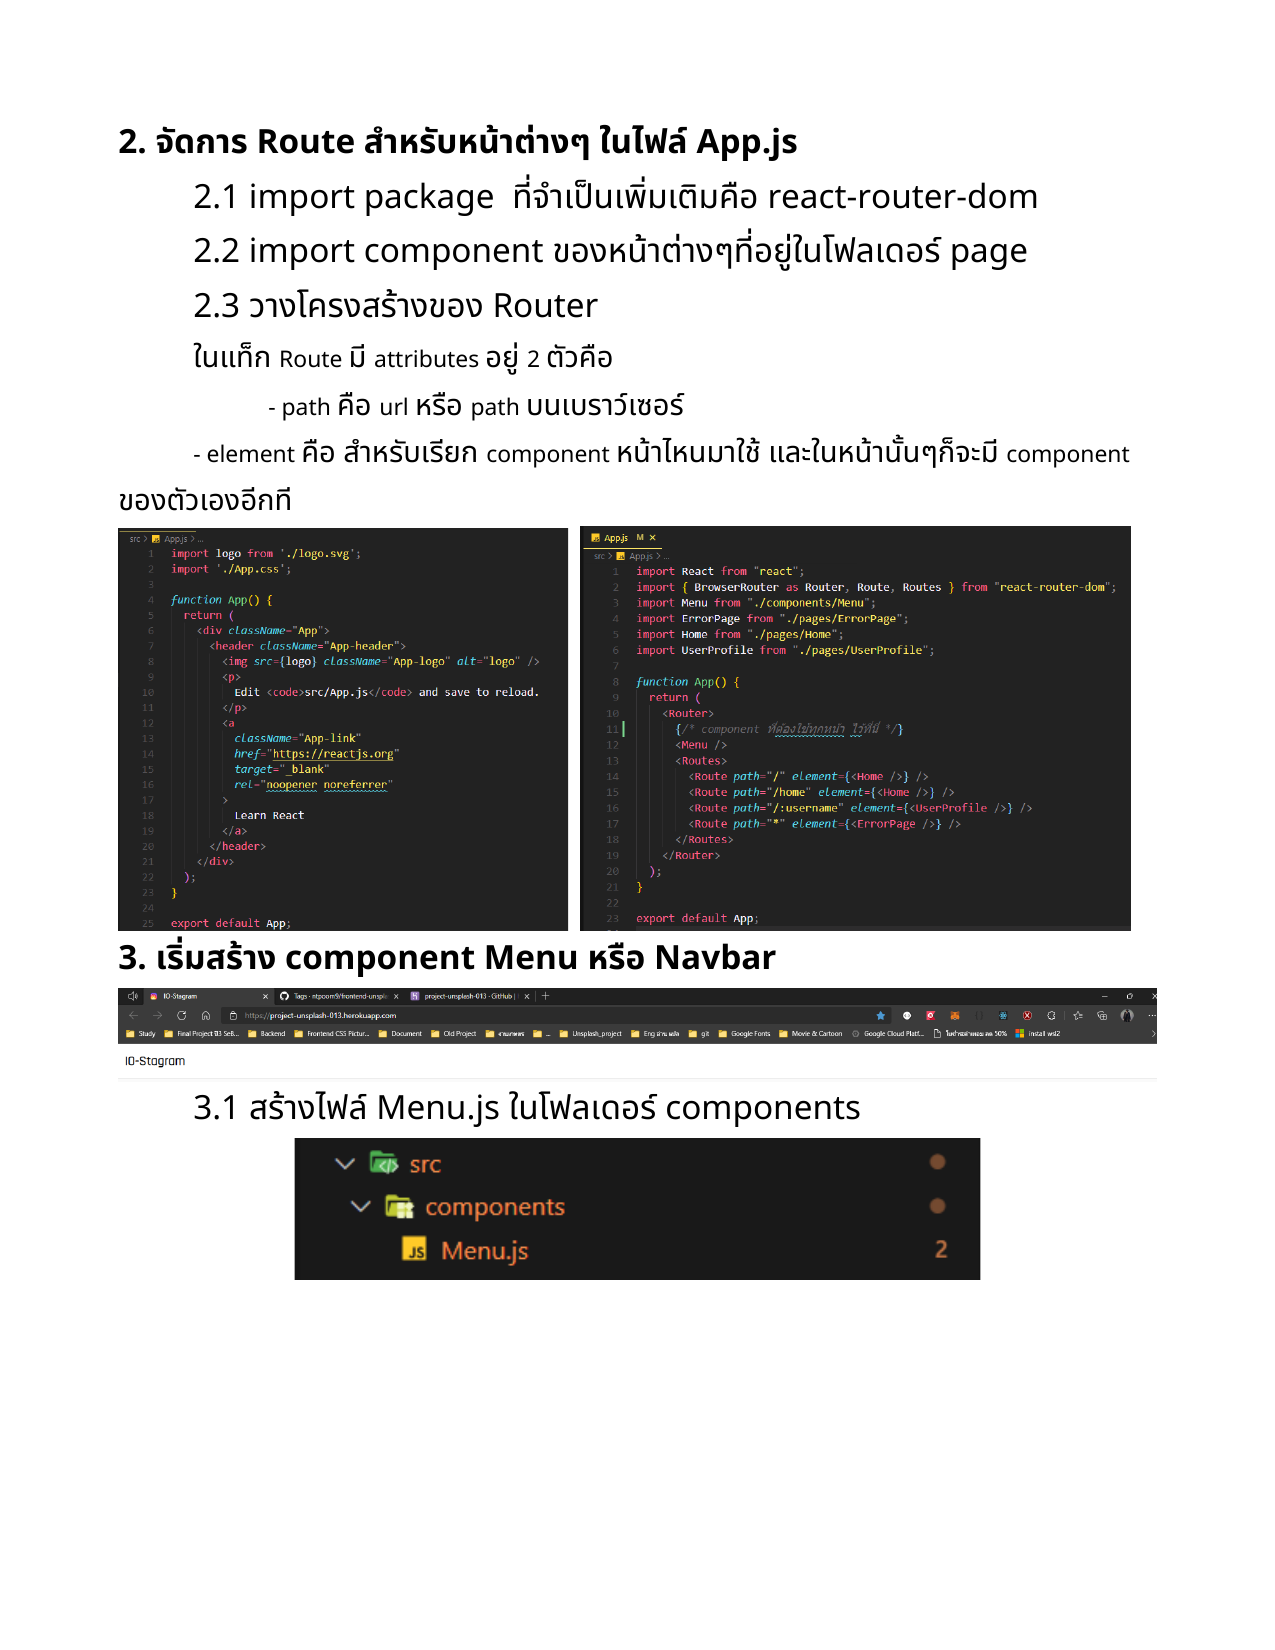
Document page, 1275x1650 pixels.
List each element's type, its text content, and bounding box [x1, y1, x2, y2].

picture [580, 526, 1131, 931]
subtitle 2.1 import package ที่จำเป็นเพิ่มเติมคือ react-router-dom [118, 173, 1157, 223]
picture [118, 528, 569, 931]
text - element คือ สำหรับเรียก component หน้าไหนมาใช้ และในหน้านั้นๆก็จะมี component ของตัวเองอีกที [118, 431, 1157, 523]
picture [294, 1138, 981, 1280]
subtitle 3. เริ่มสร้าง component Menu หรือ Navbar [118, 933, 1157, 984]
picture [118, 988, 1157, 1082]
subtitle 3.1 สร้างไฟล์ Menu.js ในโฟลเดอร์ components [118, 1084, 1157, 1135]
subtitle 2.2 import component ของหน้าต่างๆที่อยู่ในโฟลเดอร์ page [118, 227, 1157, 278]
subtitle 2. จัดการ Route สำหรับหน้าต่างๆ ในไฟล์ App.js [118, 118, 1157, 169]
subtitle 2.3 วางโครงสร้างของ Router [118, 282, 1157, 332]
text ในแท็ก Route มี attributes อยู่ 2 ตัวคือ - path คือ url หรือ path บนเบราว์เซอร์ [118, 336, 1157, 428]
